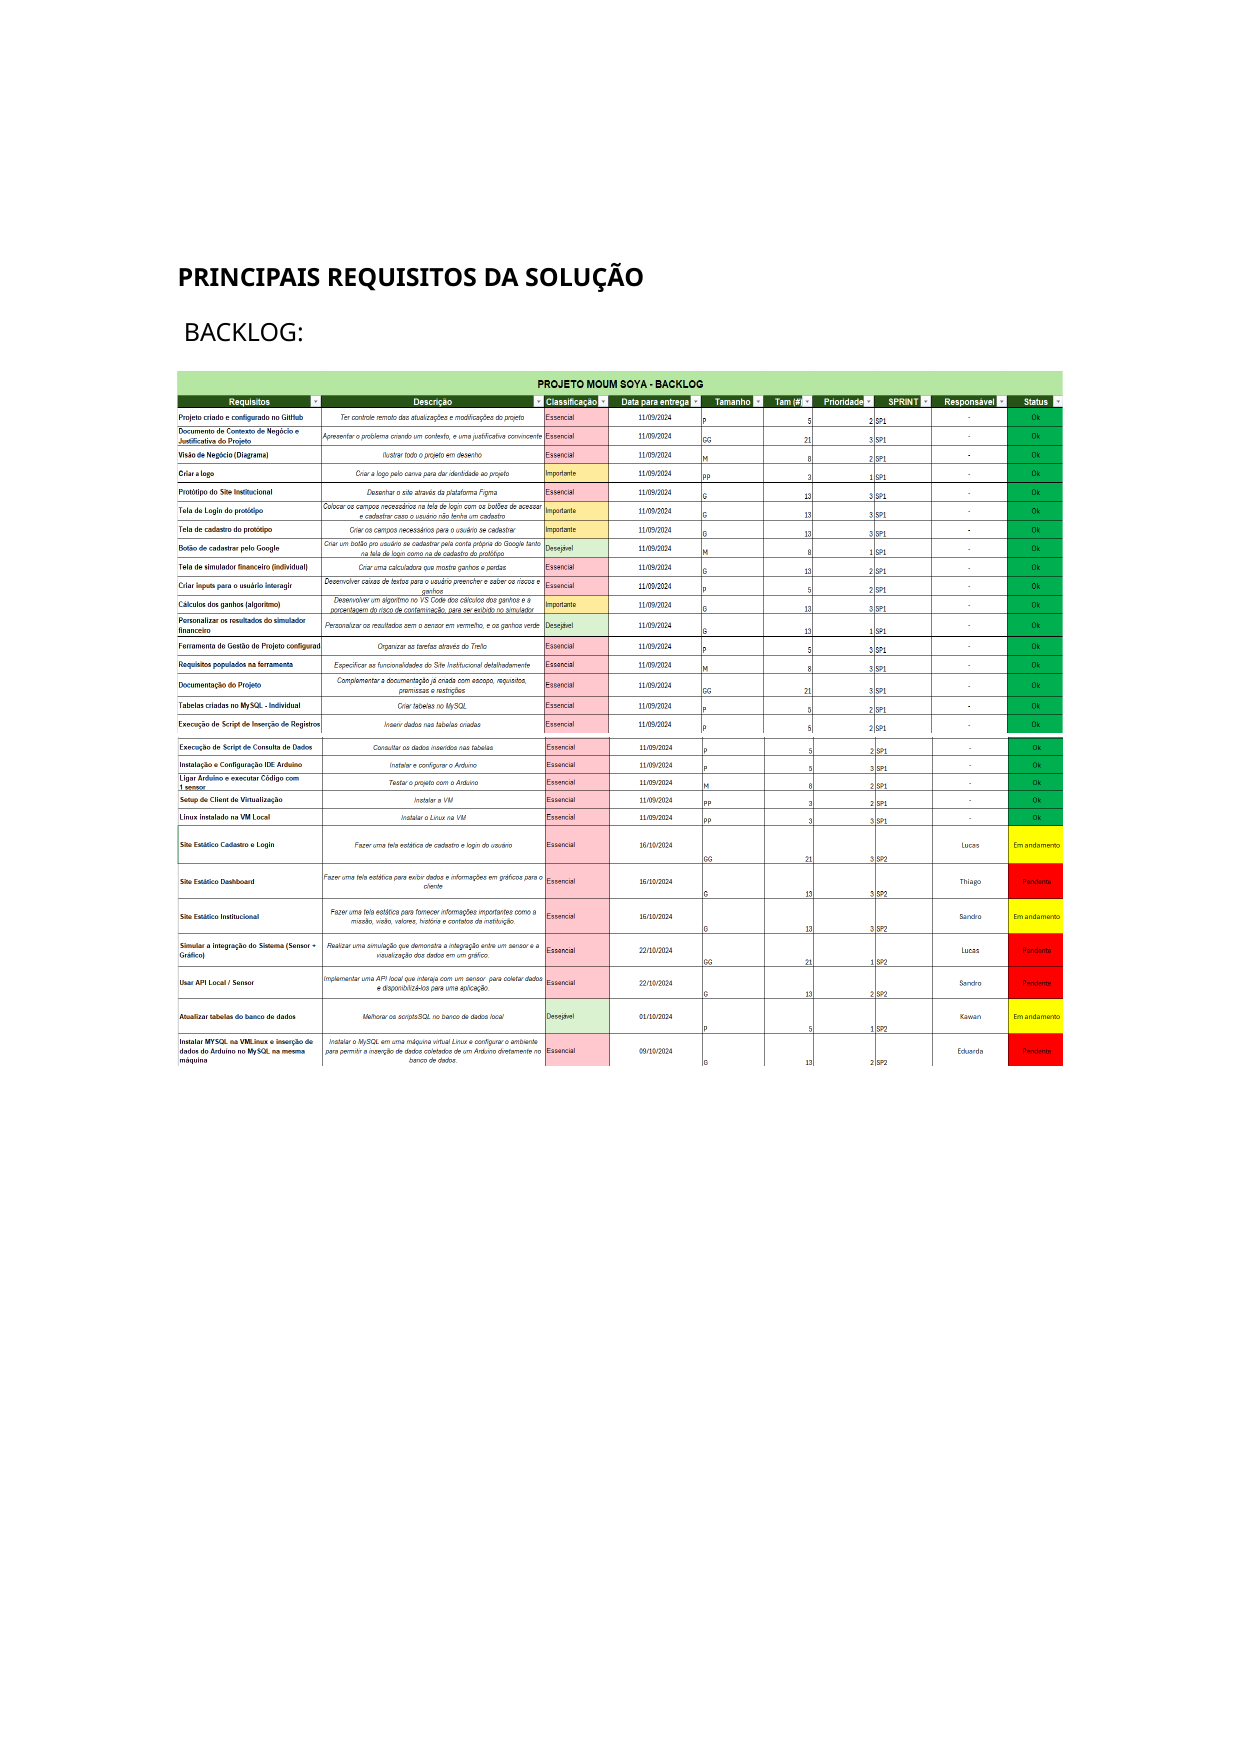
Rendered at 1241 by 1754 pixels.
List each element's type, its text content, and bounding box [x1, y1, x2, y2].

picture [177, 371, 1063, 733]
text PRINCIPAIS REQUISITOS DA SOLUÇÃO [177, 259, 1063, 293]
picture [177, 737, 1063, 1066]
text BACKLOG: [177, 315, 1063, 349]
